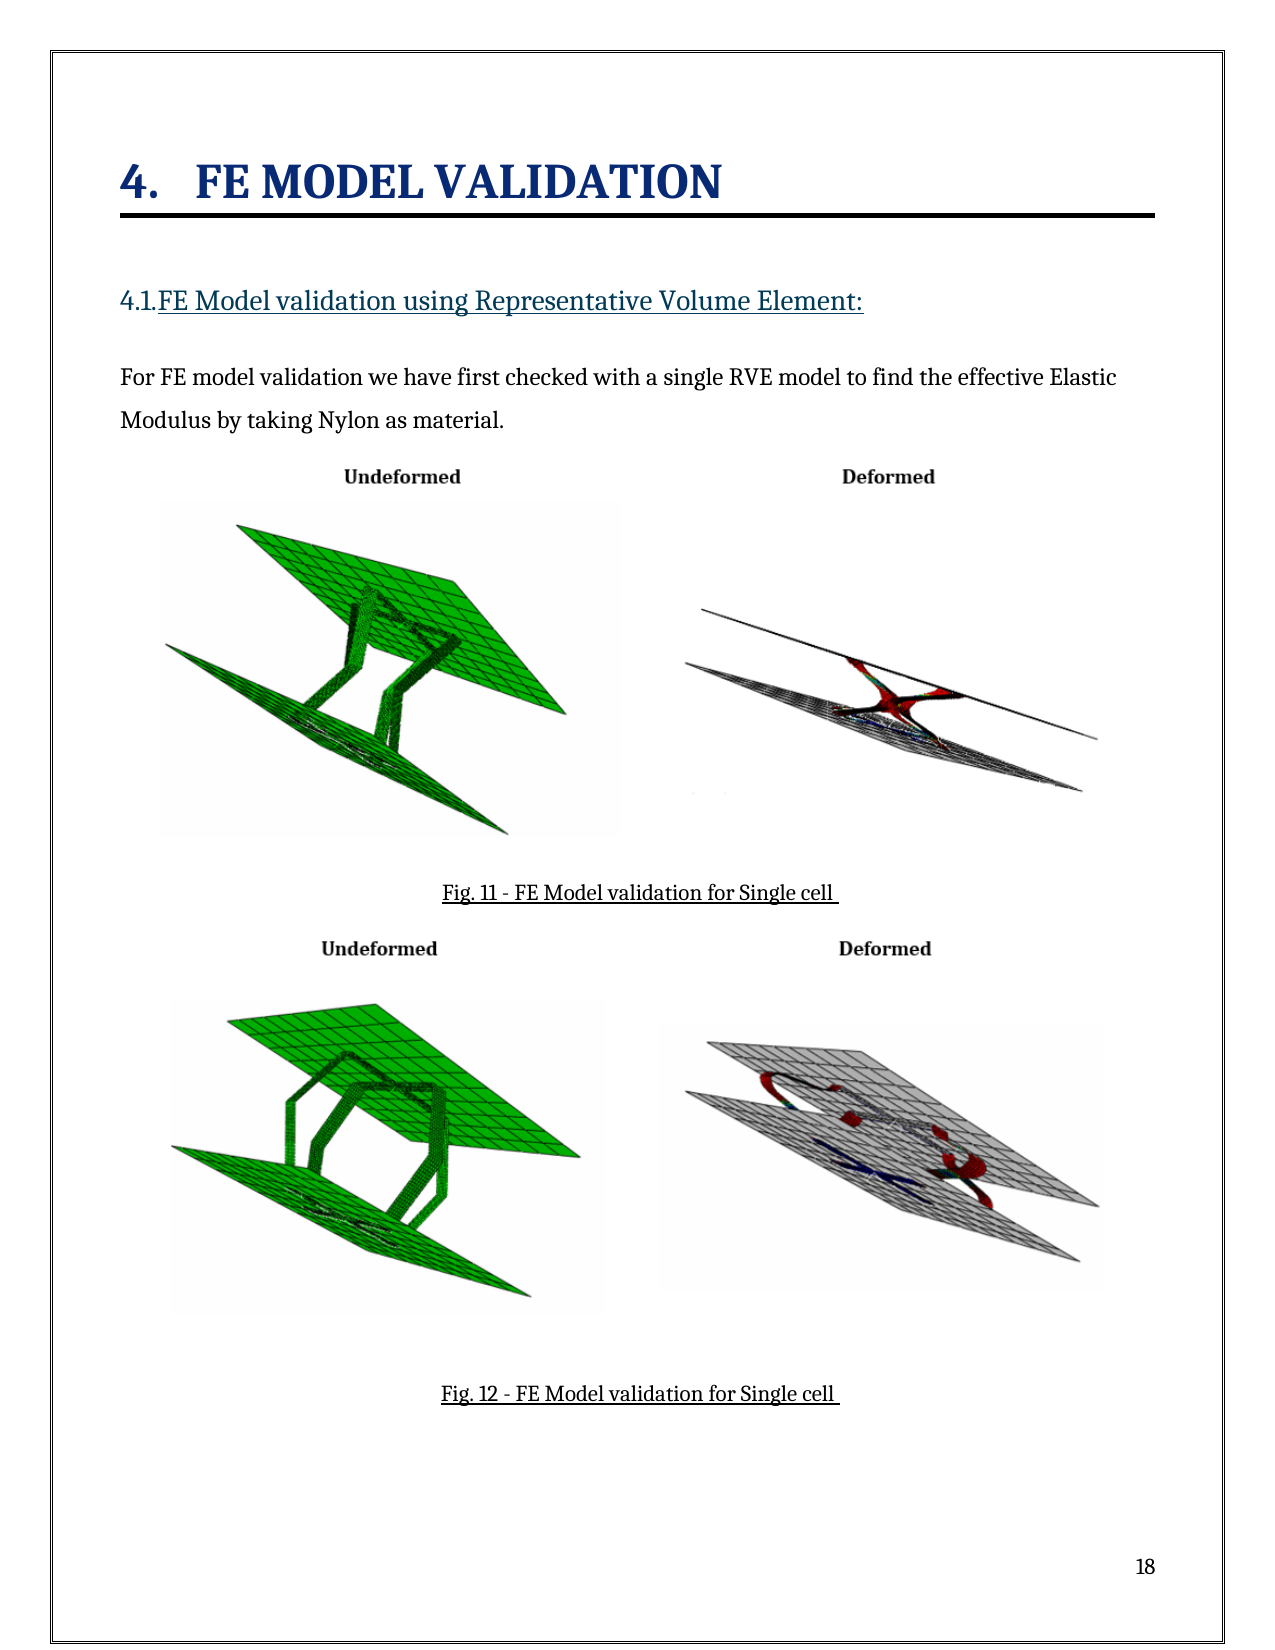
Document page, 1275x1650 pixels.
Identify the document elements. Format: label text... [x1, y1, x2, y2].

text Fig. 12 - FE Model validation for Single cell [120, 1381, 1155, 1407]
subtitle FE MODEL VALIDATION [120, 154, 1155, 213]
subtitle FE Model validation using Representative Volume Element: [120, 284, 1155, 318]
text Fig. 11 - FE Model validation for Single cell [120, 880, 1155, 906]
text For FE model validation we have first checked with a single RVE model to find the effective Elastic Modulus by taking Nylon as material. [120, 363, 1155, 435]
picture [160, 466, 1115, 861]
picture [170, 925, 1105, 1363]
